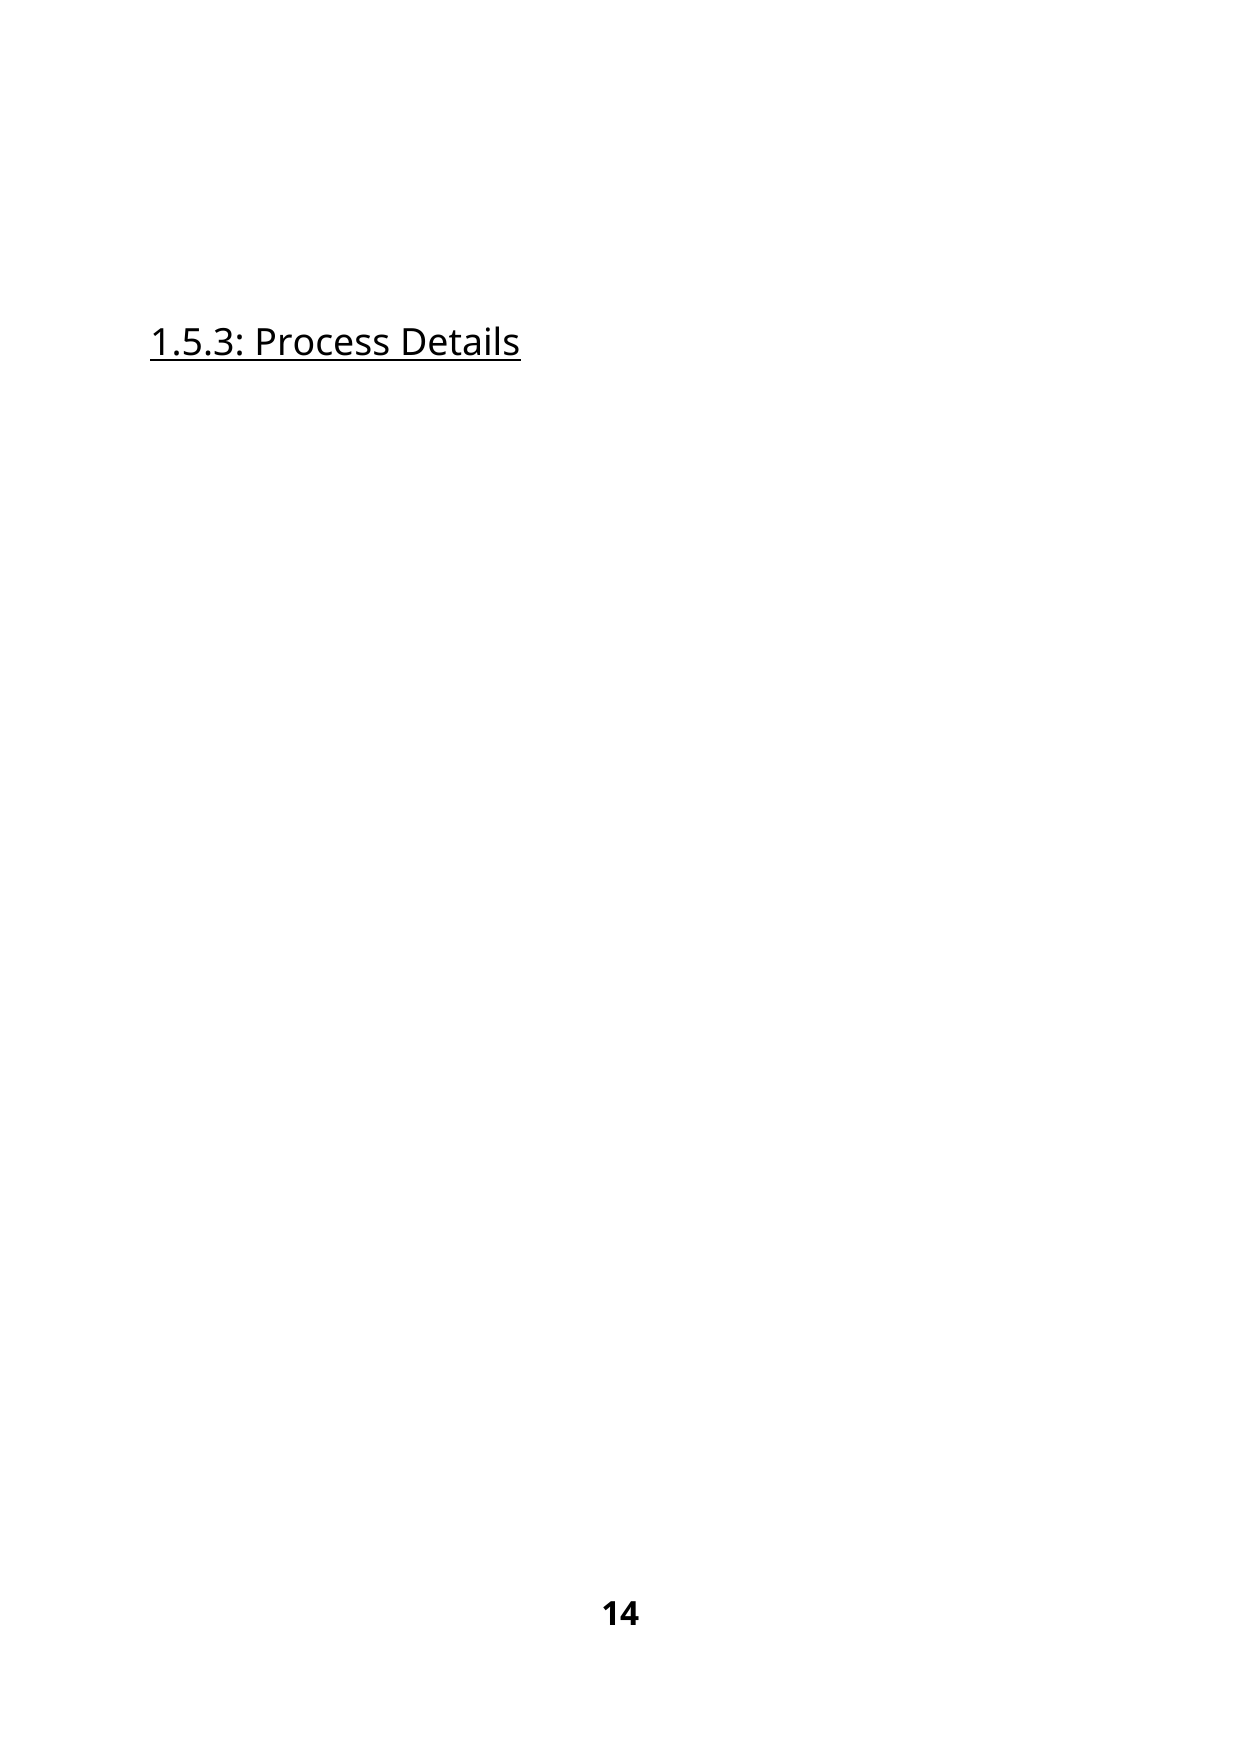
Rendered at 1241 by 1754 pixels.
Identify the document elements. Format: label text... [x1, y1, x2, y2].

text 1.5.3: Process Details [150, 316, 1090, 367]
